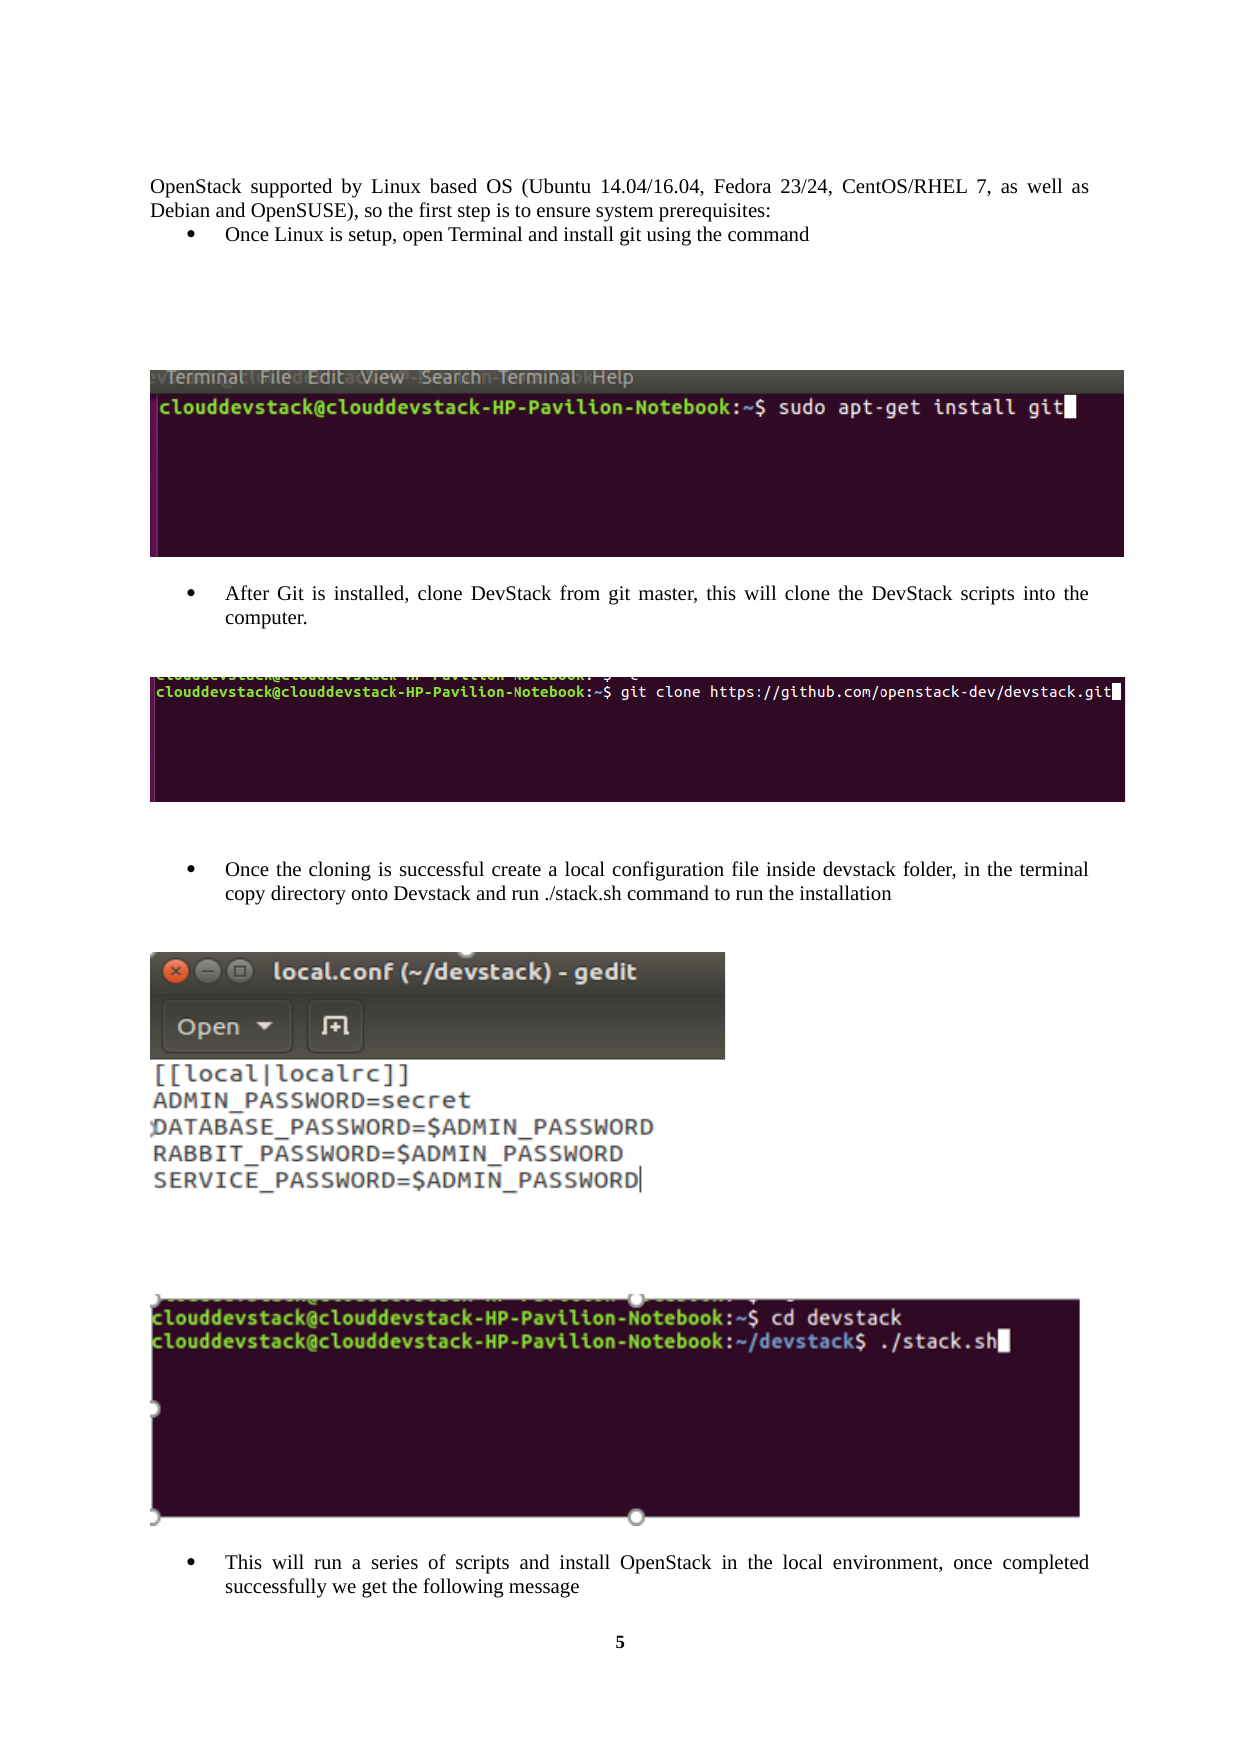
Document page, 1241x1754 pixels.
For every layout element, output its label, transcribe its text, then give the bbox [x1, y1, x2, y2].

text OpenStack supported by Linux based OS (Ubuntu 14.04/16.04, Fedora 23/24, CentOS/RHEL 7, as well as Debian and OpenSUSE), so the first step is to ensure system prerequisites: [150, 174, 1090, 222]
list After Git is installed, clone DevStack from git master, this will clone the DevStack scripts into the computer. [187, 581, 1090, 629]
list This will run a series of scripts and install OpenStack in the local environment, once completed successfully we get the following message [187, 1550, 1090, 1598]
picture [150, 370, 1124, 557]
list Once the cloning is successful create a local configuration file inside devstack folder, in the terminal copy directory onto Devstack and run ./stack.sh command to run the installation [187, 857, 1090, 905]
picture [150, 952, 725, 1271]
picture [150, 1294, 1080, 1526]
picture [150, 677, 1125, 802]
list Once Linux is setup, open Terminal and install git using the command [187, 222, 1090, 246]
